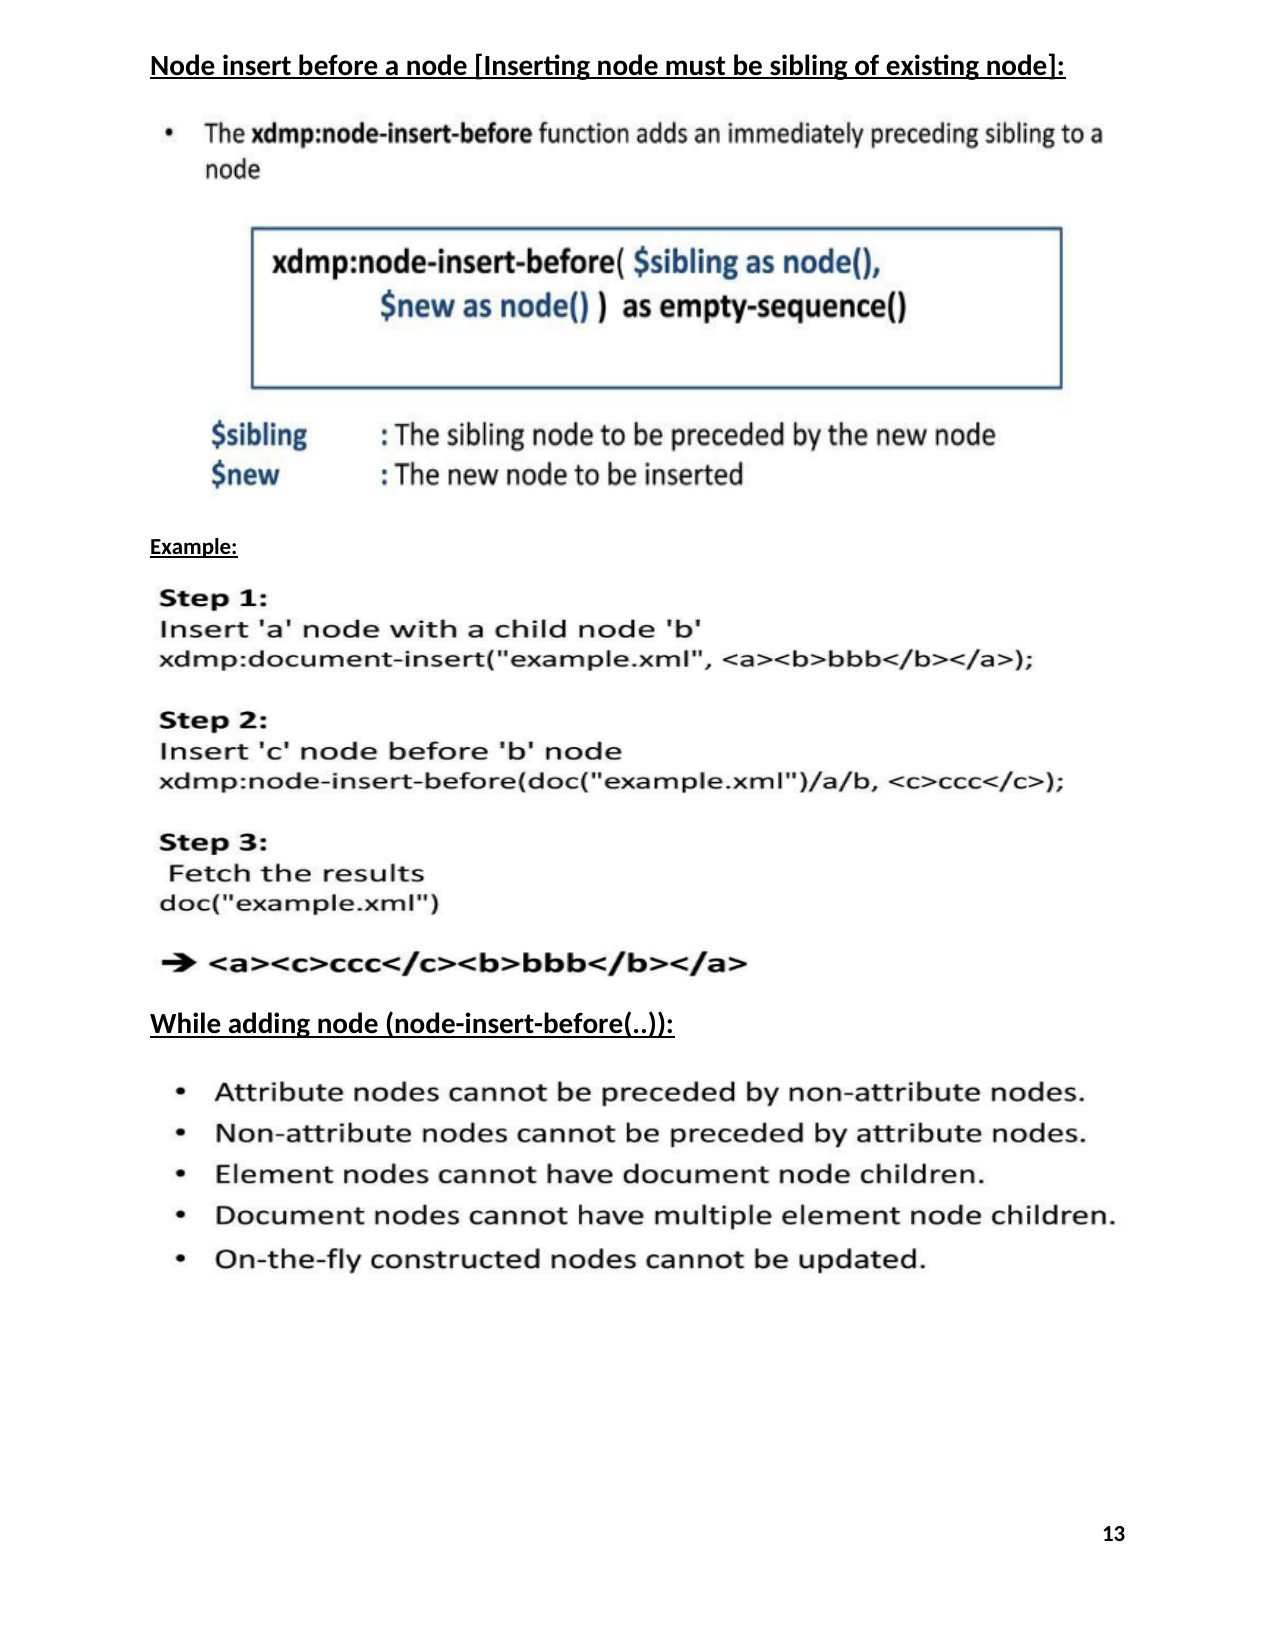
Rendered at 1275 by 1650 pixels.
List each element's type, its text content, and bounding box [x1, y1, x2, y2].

text While adding node (node-insert-before(..)): [150, 1005, 1125, 1041]
picture [150, 1067, 1125, 1289]
text Node insert before a node [Inserting node must be sibling of existing node]: [150, 47, 1125, 82]
picture [150, 585, 1080, 981]
text Example: [150, 532, 1125, 560]
picture [150, 108, 1125, 507]
